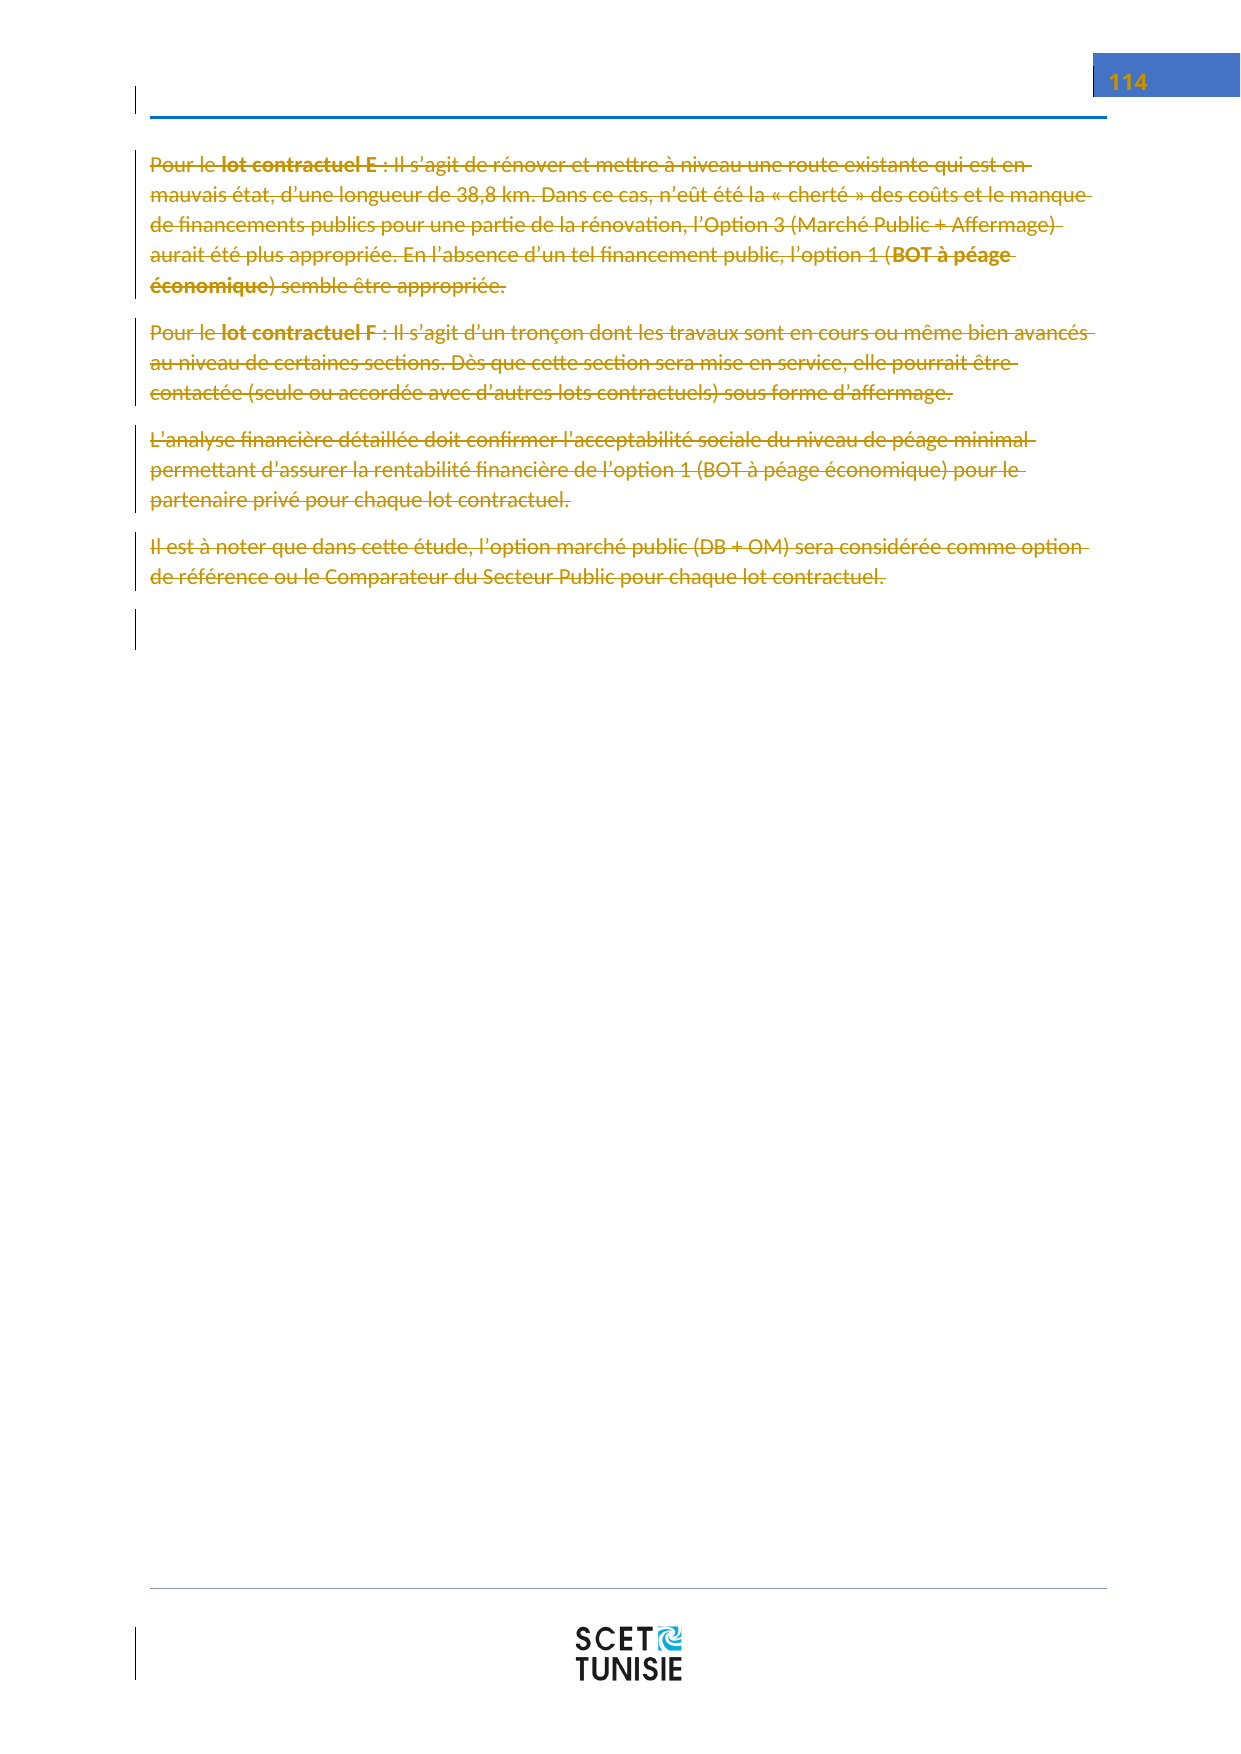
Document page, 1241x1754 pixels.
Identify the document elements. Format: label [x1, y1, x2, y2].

picture [575, 1626, 682, 1681]
